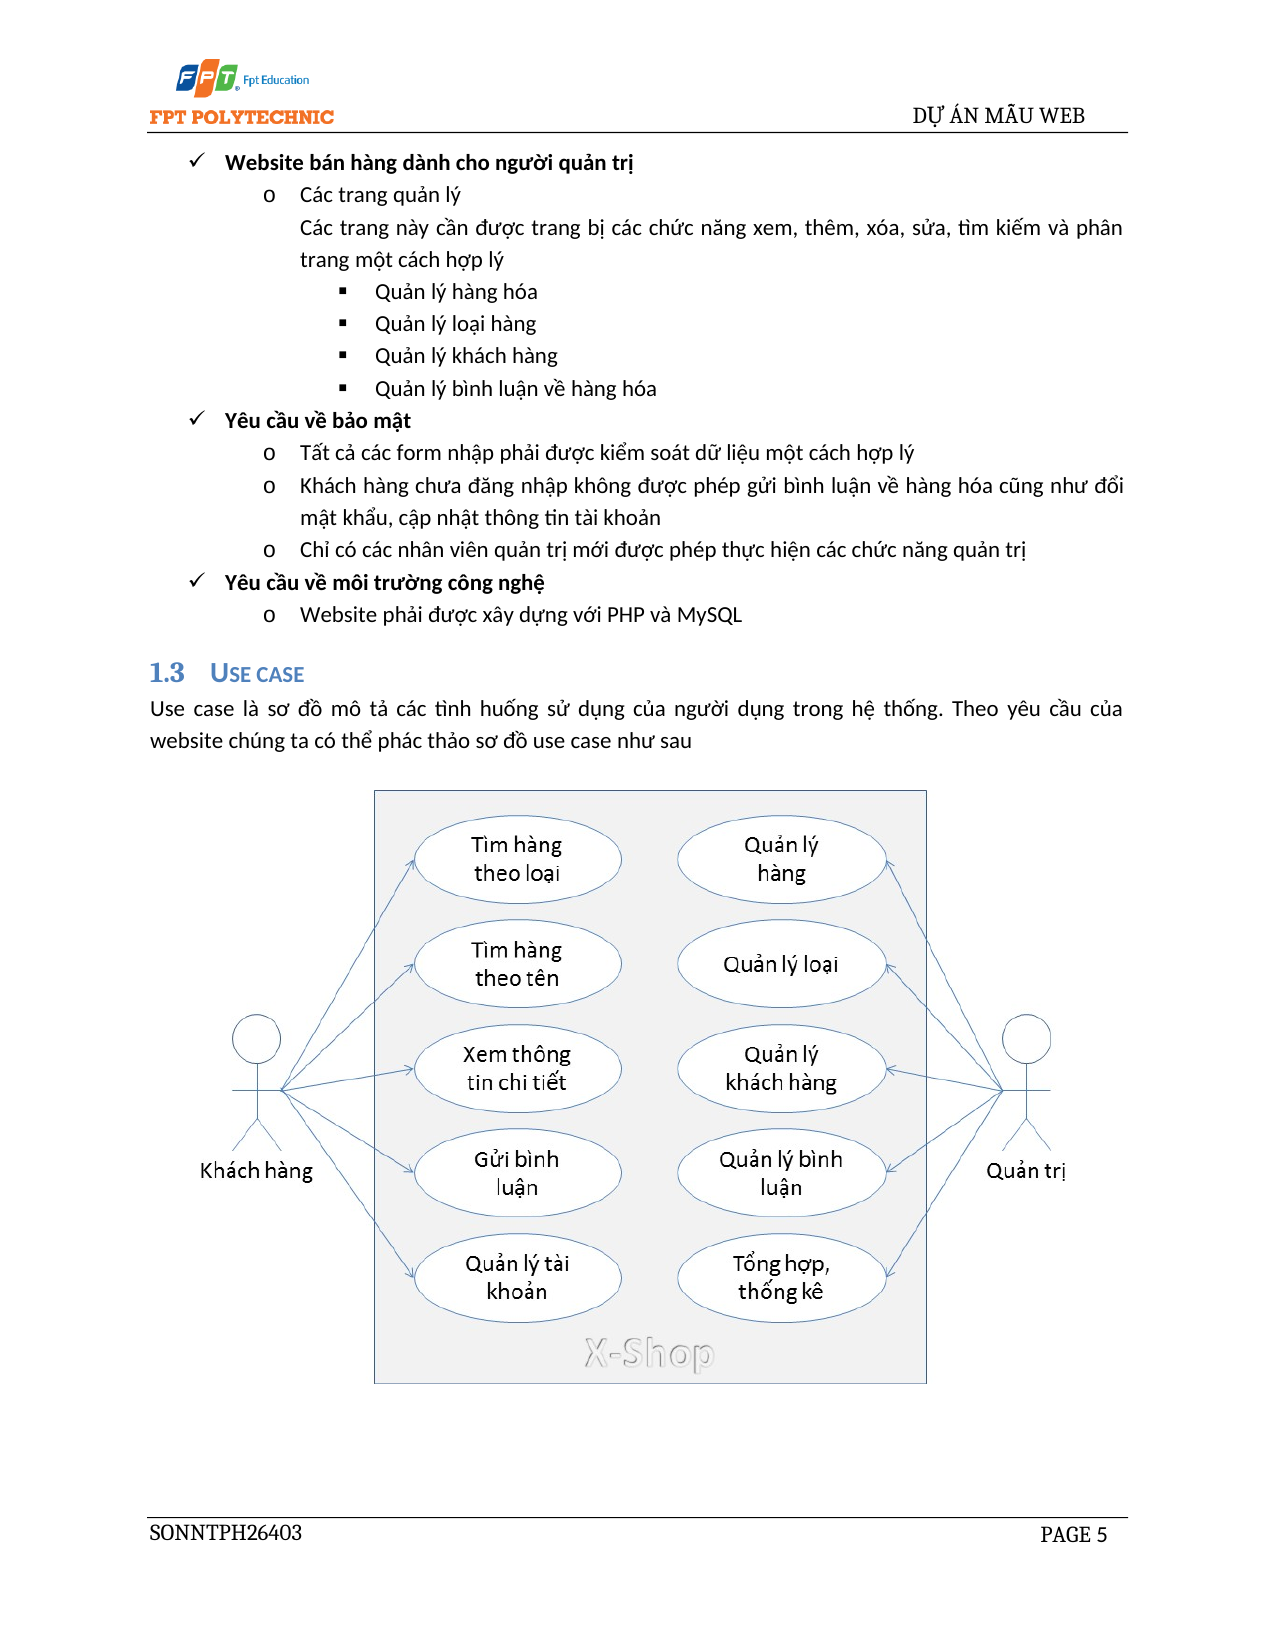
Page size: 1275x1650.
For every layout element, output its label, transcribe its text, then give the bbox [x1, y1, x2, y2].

list Quản lý khách hàng [337, 342, 1148, 369]
list Website phải được xây dựng với PHP và MySQL [262, 600, 1148, 629]
subtitle USE CASE [150, 654, 1148, 689]
picture [150, 59, 334, 124]
list Quản lý hàng hóa [337, 277, 1148, 305]
subtitle Website bán hàng dành cho người quản trị [187, 148, 1148, 176]
text Use case là sơ đồ mô tả các tình huống sử dụng của người dụng trong hệ thống. Theo yêu cầu của website chúng ta có thể phác thảo sơ đồ use case như sau [150, 694, 1148, 754]
list Khách hàng chưa đăng nhập không được phép gửi bình luận về hàng hóa cũng như đổi mật khẩu, cập nhật thông tin tài khoản [262, 471, 1126, 531]
text Các trang này cần được trang bị các chức năng xem, thêm, xóa, sửa, tìm kiếm và phân trang một cách hợp lý [300, 213, 1148, 273]
subtitle Yêu cầu về bảo mật [187, 406, 1148, 434]
list Chỉ có các nhân viên quản trị mới được phép thực hiện các chức năng quản trị [262, 535, 1148, 564]
list Các trang quản lý [262, 180, 1148, 209]
subtitle Yêu cầu về môi trường công nghệ [187, 568, 1148, 596]
list Quản lý loại hàng [337, 309, 1148, 337]
list Quản lý bình luận về hàng hóa [337, 374, 1148, 402]
picture [201, 790, 1065, 1384]
list Tất cả các form nhập phải được kiểm soát dữ liệu một cách hợp lý [262, 438, 1148, 467]
